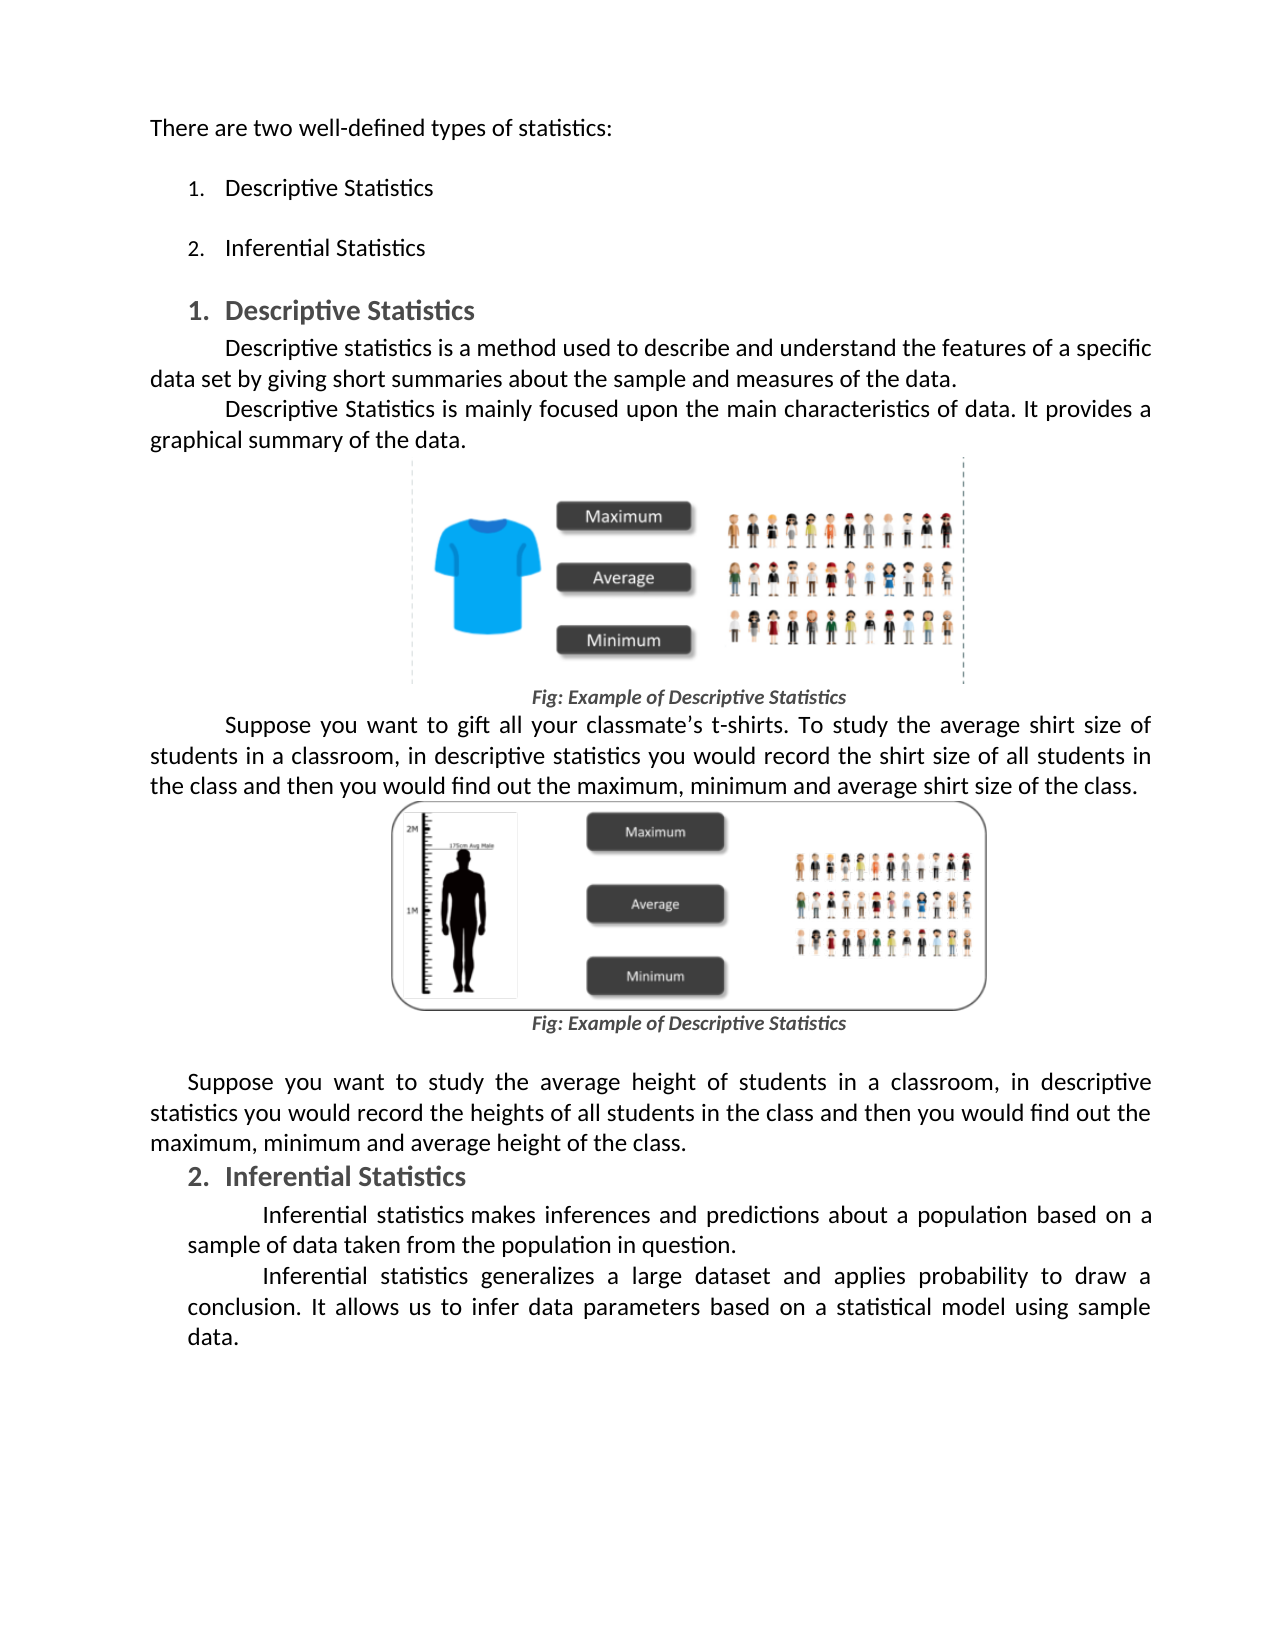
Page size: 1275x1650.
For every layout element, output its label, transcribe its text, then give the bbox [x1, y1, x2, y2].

picture [391, 801, 987, 1011]
text Inferential statistics generalizes a large dataset and applies probability to draw a conclusion. It allows us to infer data parameters based on a statistical model using sample data. [187, 1260, 1153, 1352]
text Fig: Example of Descriptive Statistics [150, 684, 1153, 709]
text Suppose you want to gift all your classmate’s t-shirts. To study the average shirt size of students in a classroom, in descriptive statistics you would record the shirt size of all students in the class and then you would find out the maximum, minimum and average shirt size of the class. [150, 709, 1153, 801]
text Descriptive statistics is a method used to describe and understand the features of a specific data set by giving short summaries about the sample and measures of the data. [150, 332, 1153, 393]
picture [411, 457, 967, 684]
subtitle Inferential Statistics [187, 1158, 1153, 1194]
text Inferential statistics makes inferences and predictions about a population based on a sample of data taken from the population in question. [187, 1199, 1153, 1260]
list Inferential Statistics [187, 232, 1153, 262]
text There are two well-defined types of statistics: [150, 112, 1153, 143]
subtitle Descriptive Statistics [187, 292, 1153, 327]
text Fig: Example of Descriptive Statistics [150, 1011, 1153, 1036]
text Descriptive Statistics is mainly focused upon the main characteristics of data. It provides a graphical summary of the data. [150, 393, 1153, 454]
list Descriptive Statistics [187, 172, 1153, 203]
text Suppose you want to study the average height of students in a classroom, in descriptive statistics you would record the heights of all students in the class and then you would find out the maximum, minimum and average height of the class. [150, 1067, 1153, 1158]
